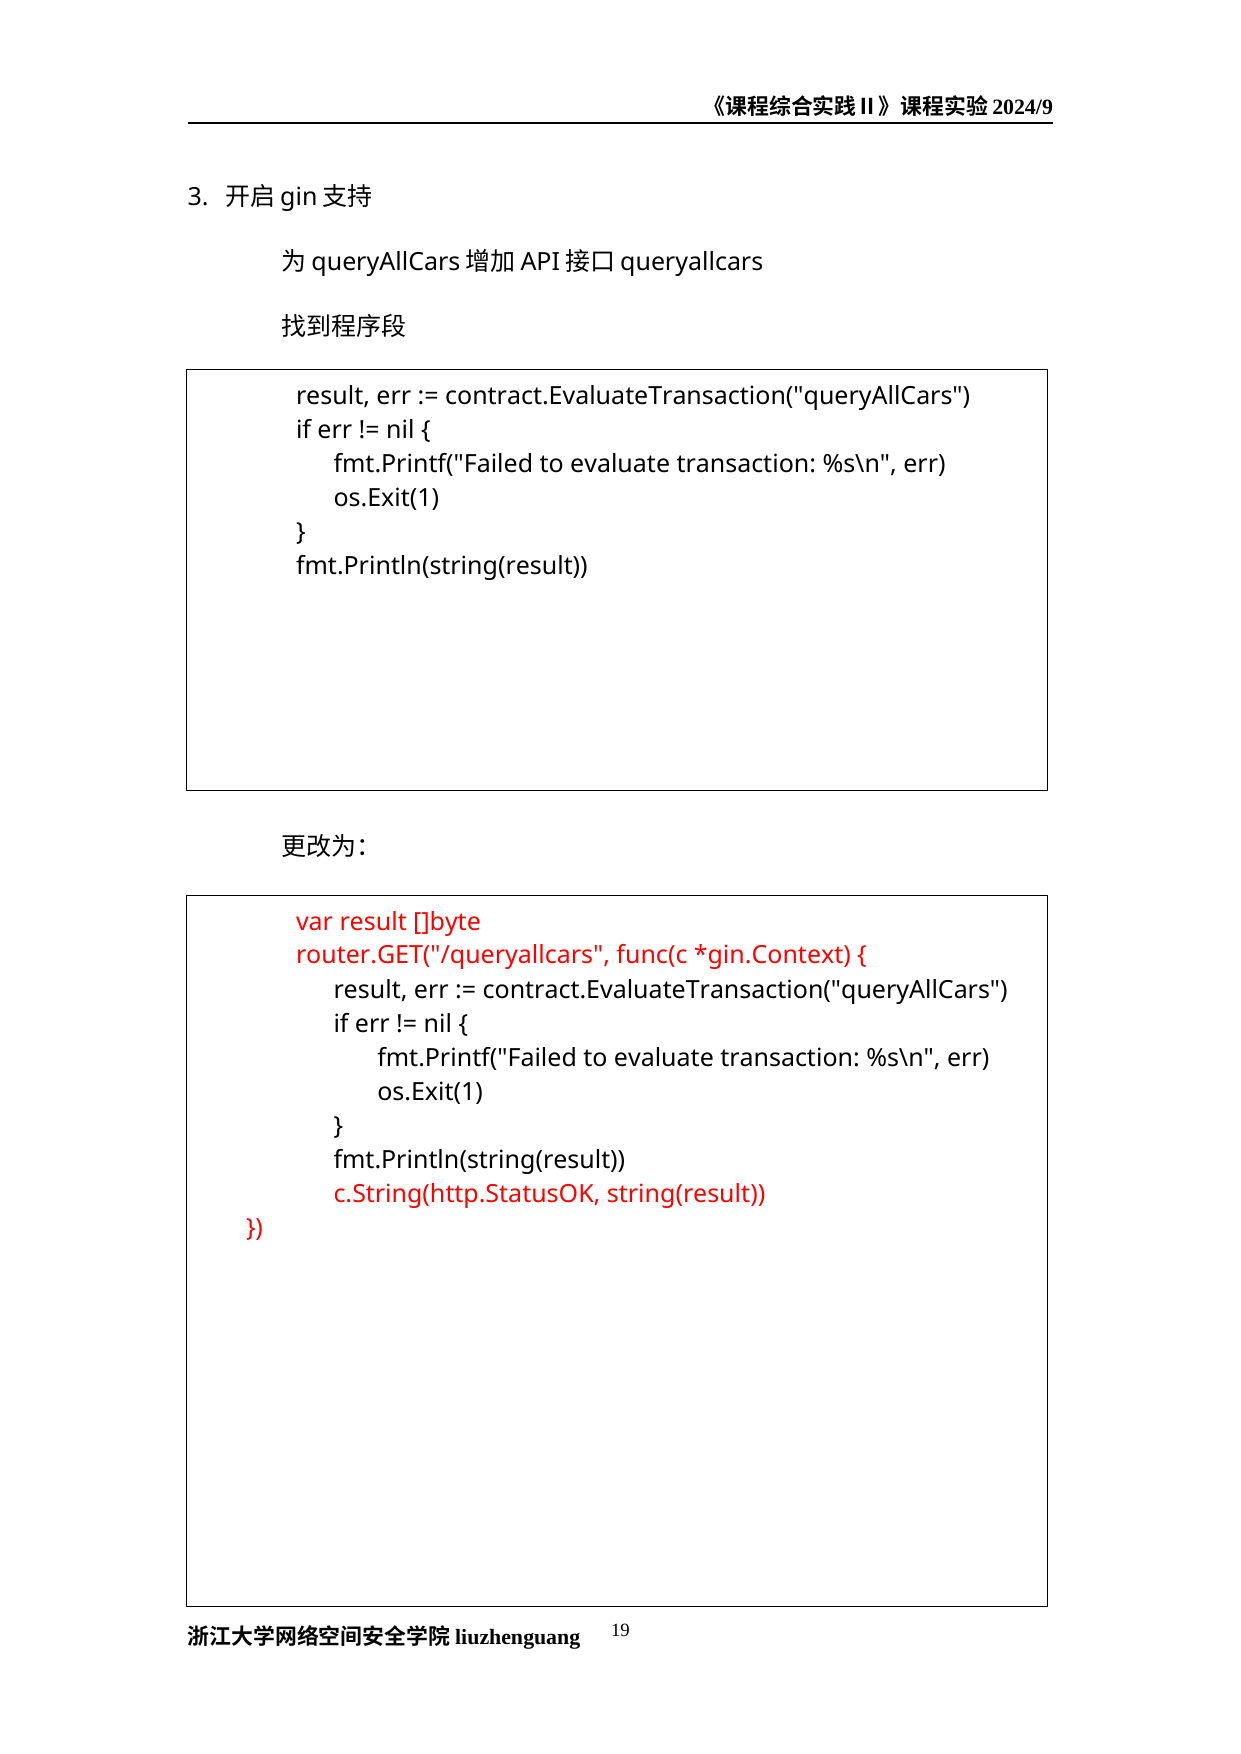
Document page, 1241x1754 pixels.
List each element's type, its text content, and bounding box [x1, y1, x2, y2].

list 找到程序段 [231, 292, 1053, 357]
list 开启gin支持 [187, 162, 1053, 227]
list 更改为： [231, 812, 1053, 877]
list 为queryAllCars增加API接口queryallcars [231, 227, 1053, 292]
